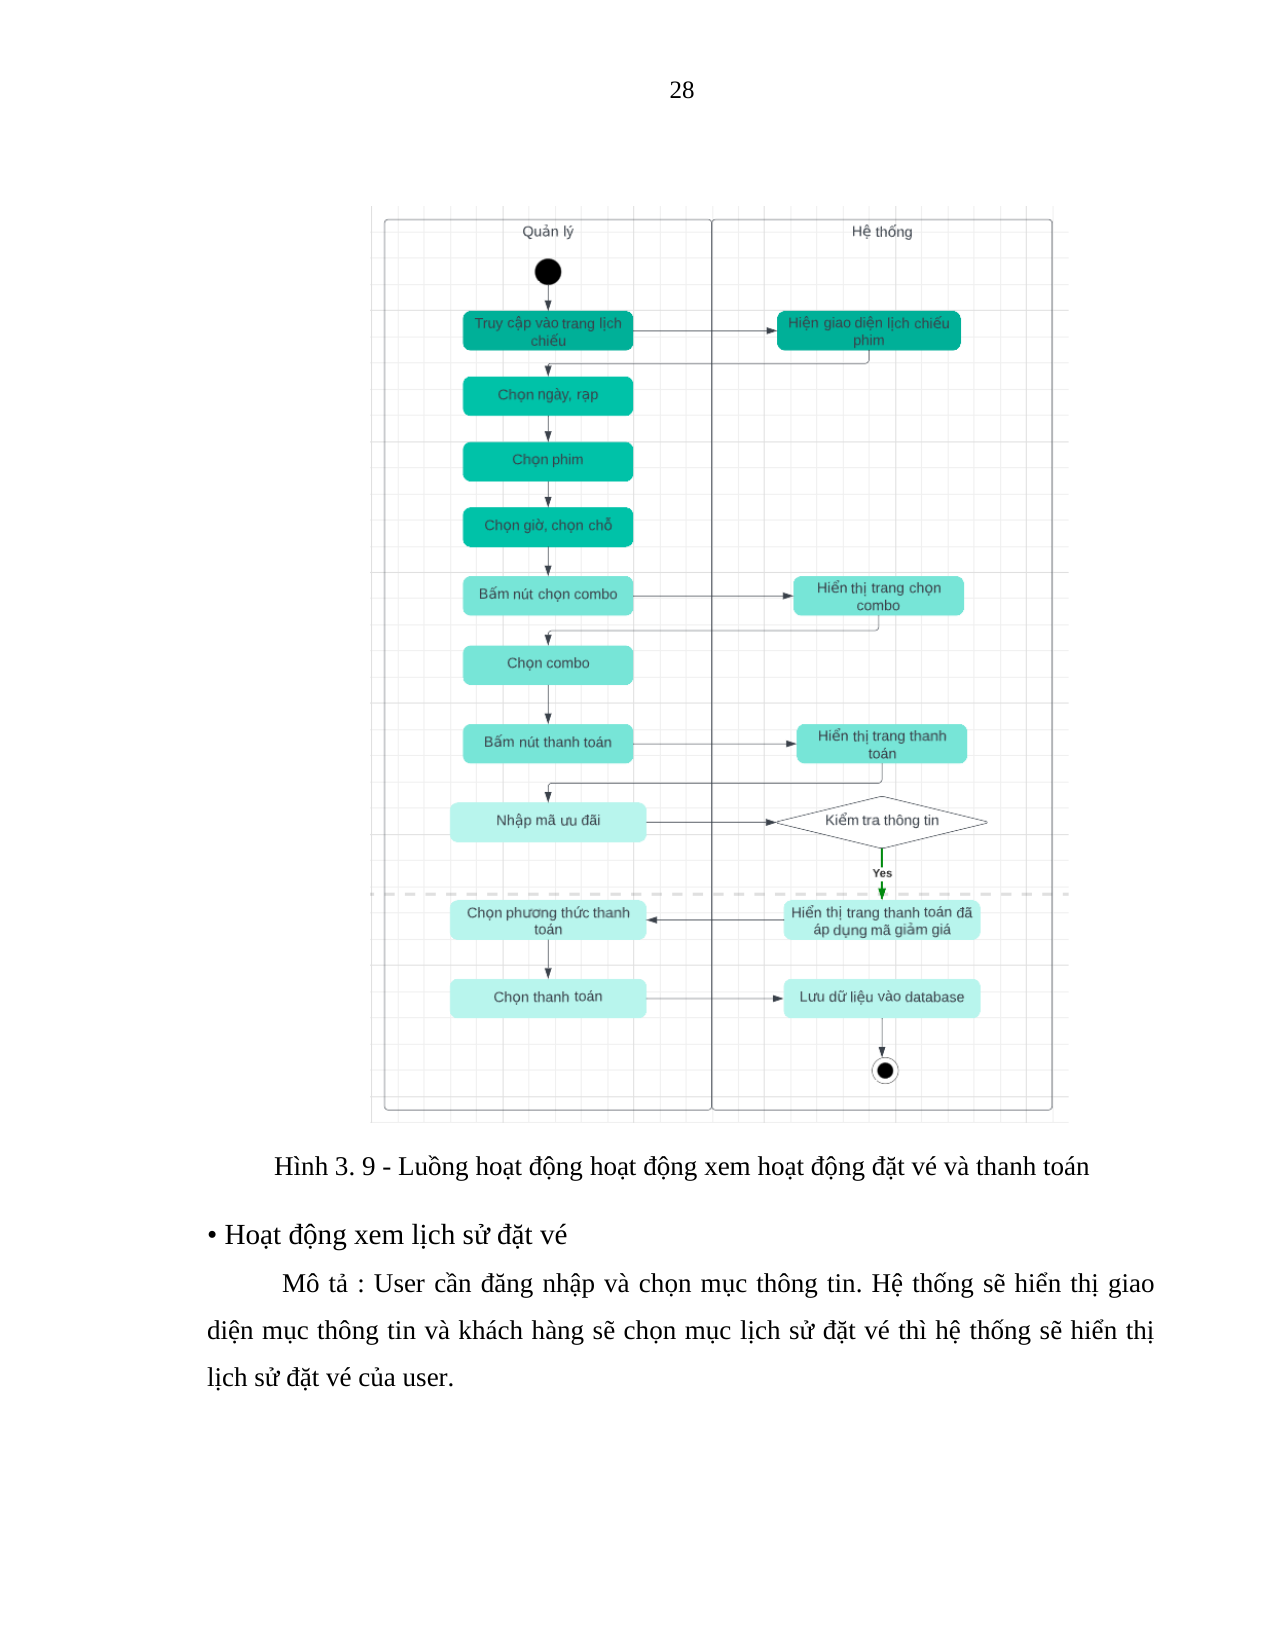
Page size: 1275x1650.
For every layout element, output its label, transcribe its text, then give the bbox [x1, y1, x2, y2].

text • Hoạt động xem lịch sử đặt vé [207, 1217, 1157, 1251]
text Mô tả : User cần đăng nhập và chọn mục thông tin. Hệ thống sẽ hiển thị giao diện mục thông tin và khách hàng sẽ chọn mục lịch sử đặt vé thì hệ thống sẽ hiển thị lịch sử đặt vé của user. [207, 1267, 1157, 1392]
picture [370, 206, 1069, 1123]
text Hình 3. 9 - Luồng hoạt động hoạt động xem hoạt động đặt vé và thanh toán [207, 1150, 1157, 1181]
